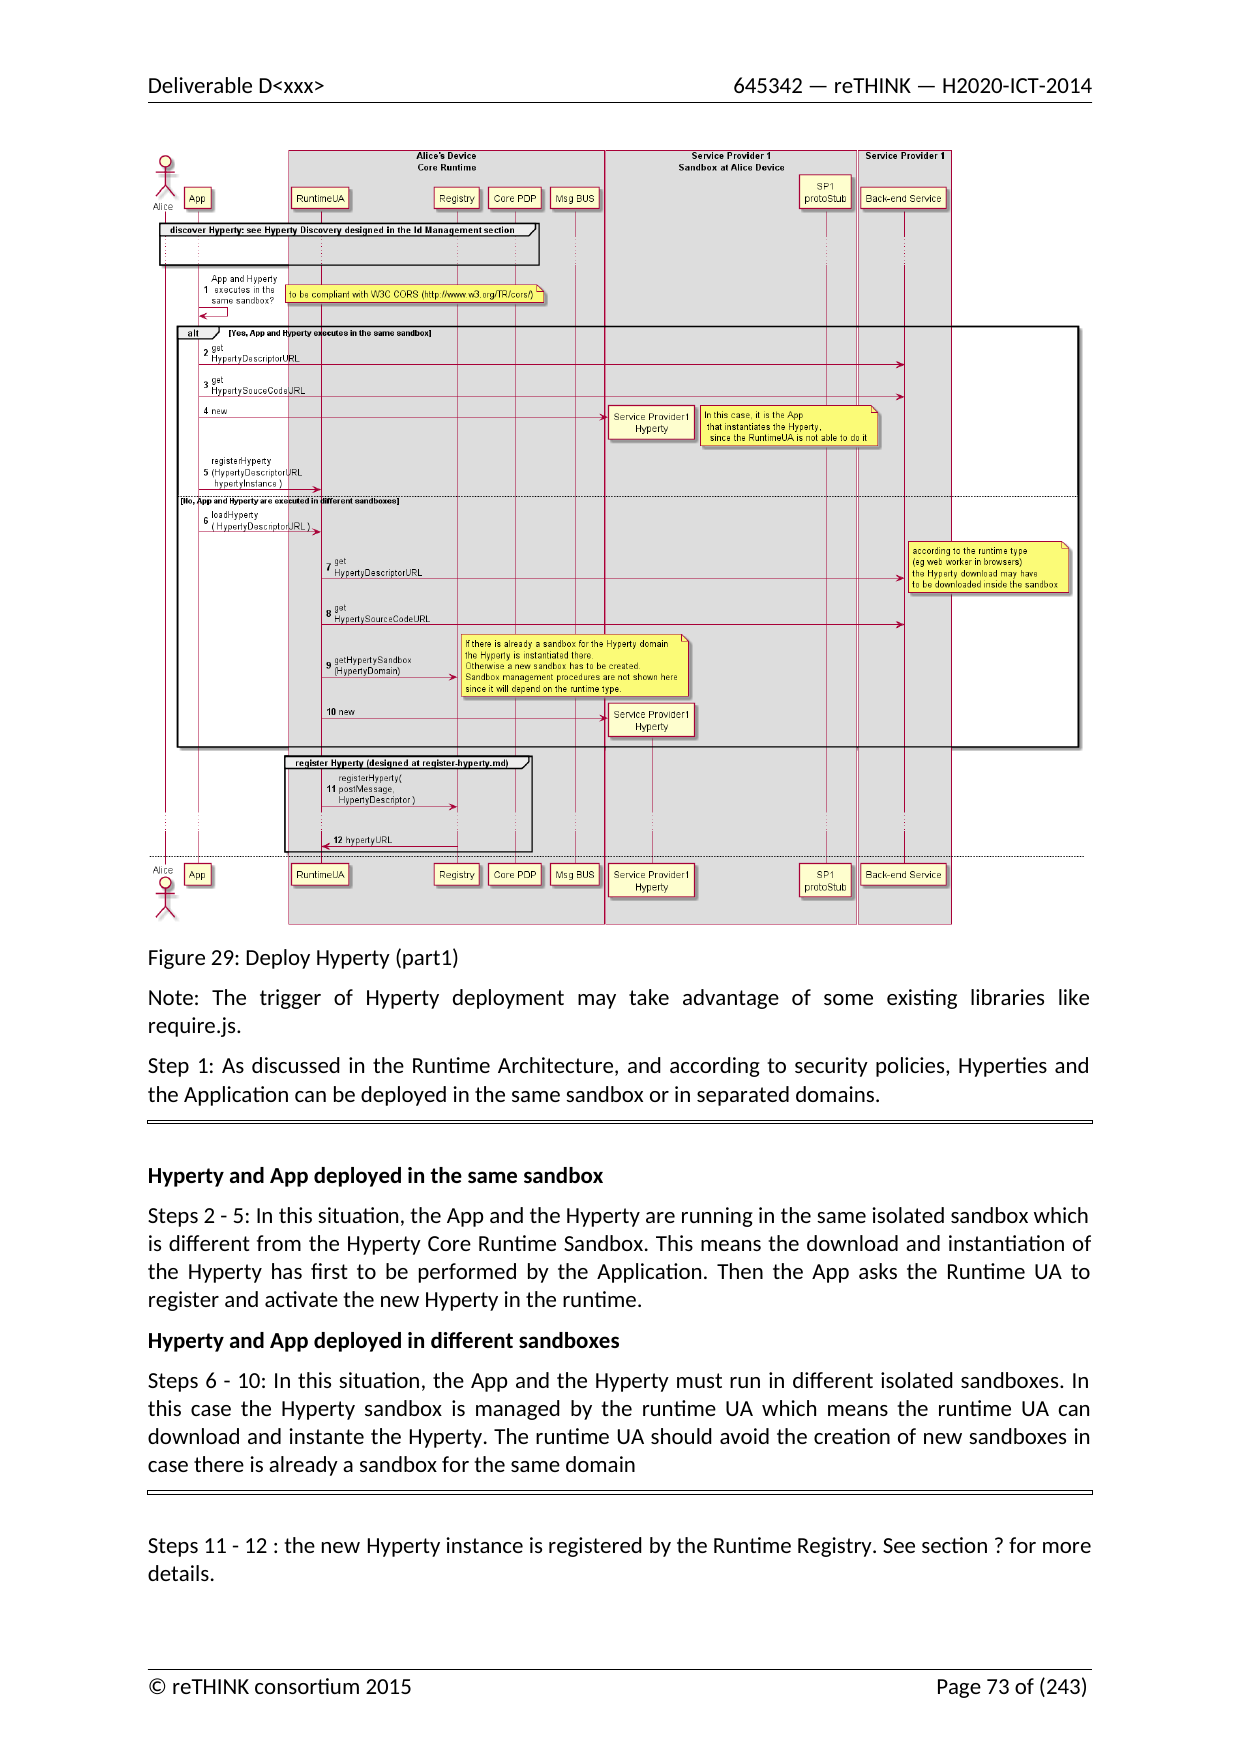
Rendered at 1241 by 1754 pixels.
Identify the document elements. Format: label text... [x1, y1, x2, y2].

text Steps 2 - 5: In this situation, the App and the Hyperty are running in the same isolated sandbox which is different from the Hyperty Core Runtime Sandbox. This means the download and instantiation of the Hyperty has first to be performed by the Application. Then the App asks the Runtime UA to register and activate the new Hyperty in the runtime. [148, 1201, 1092, 1313]
text Hyperty and App deployed in different sandboxes [148, 1326, 1092, 1354]
text Step 1: As discussed in the Runtime Architecture, and according to security policies, Hyperties and the Application can be deployed in the same sandbox or in separated domains. [148, 1052, 1092, 1108]
text Figure 29: Deploy Hyperty (part1) [148, 943, 1092, 971]
text Steps 6 - 10: In this situation, the App and the Hyperty must run in different isolated sandboxes. In this case the Hyperty sandbox is managed by the runtime UA which means the runtime UA can download and instante the Hyperty. The runtime UA should avoid the creation of new sandboxes in case there is already a sandbox for the same domain [148, 1366, 1092, 1478]
text Hyperty and App deployed in the same sandbox [148, 1161, 1092, 1189]
picture [147, 147, 1092, 931]
text Note: The trigger of Hyperty deployment may take advantage of some existing libraries like require.js. [148, 983, 1092, 1039]
text Steps 11 - 12 : the new Hyperty instance is registered by the Runtime Registry. See section ? for more details. [148, 1531, 1092, 1587]
